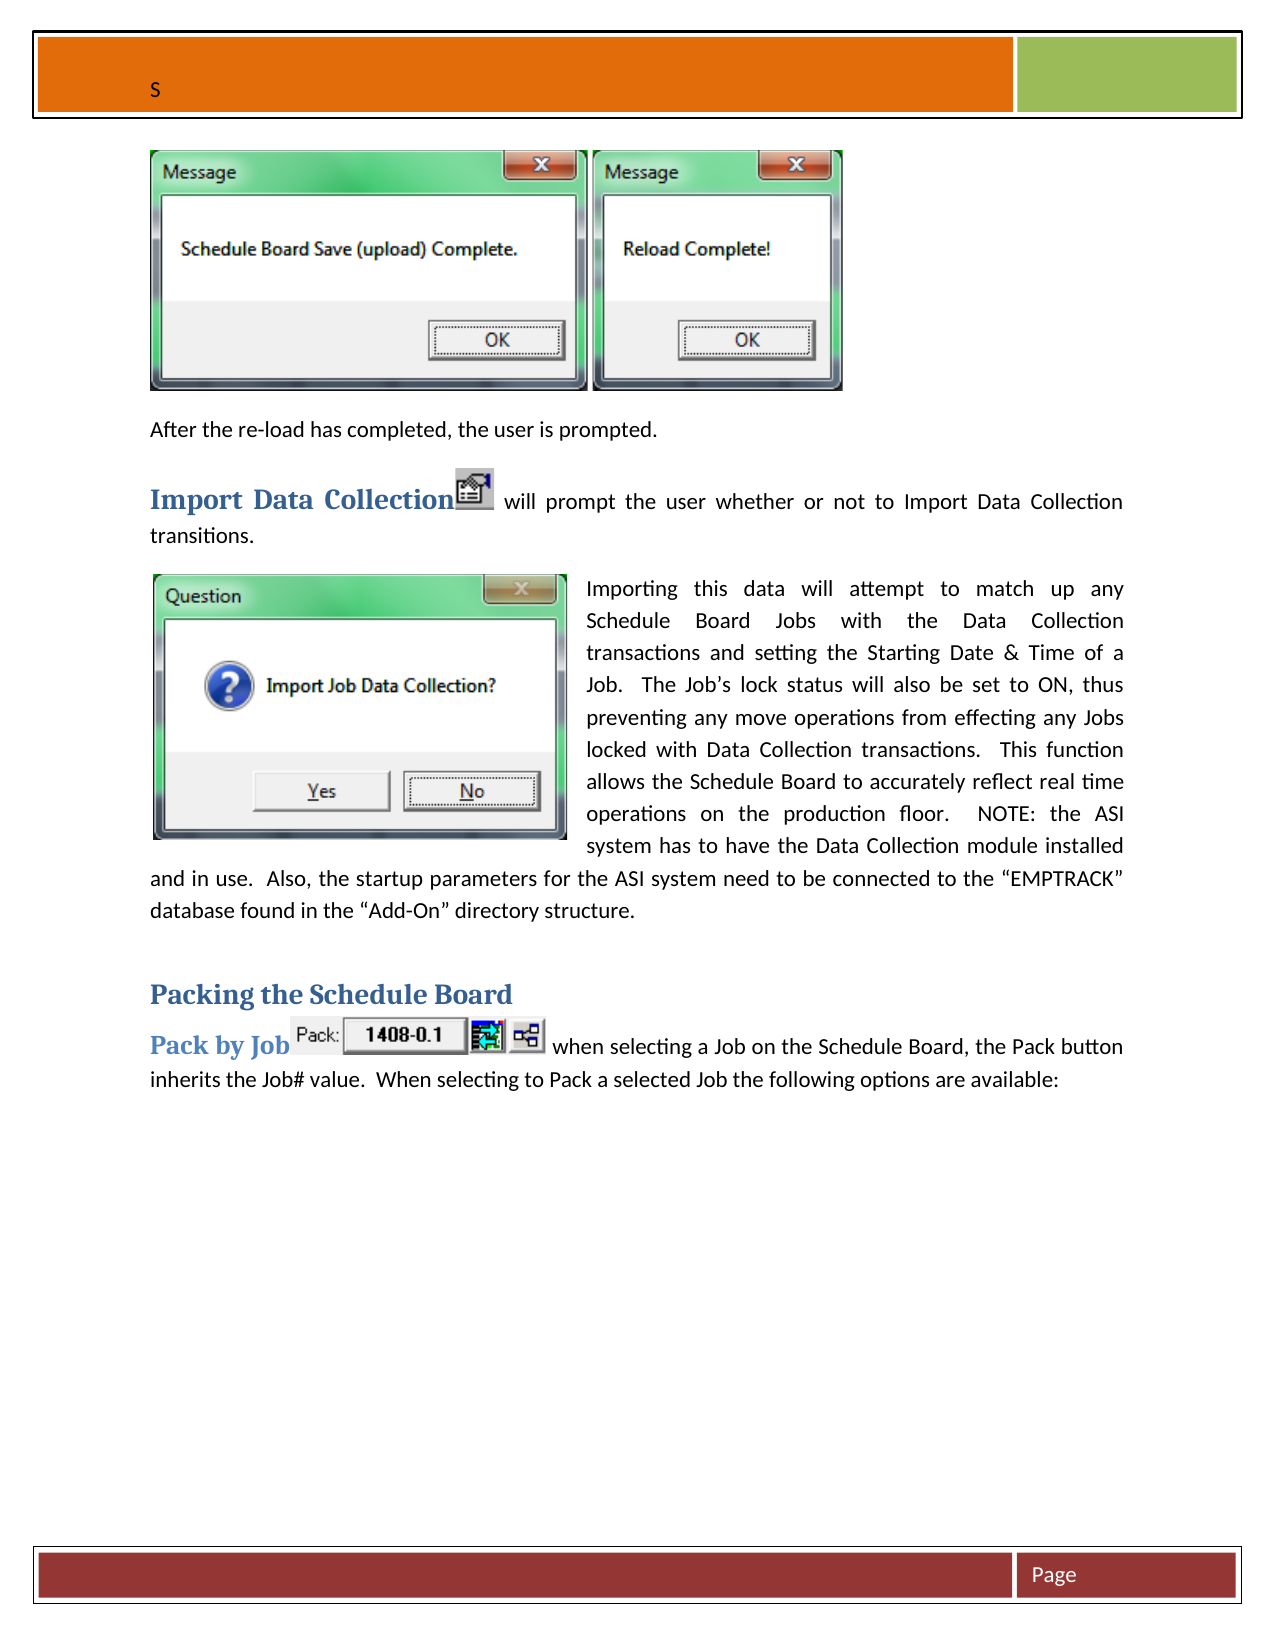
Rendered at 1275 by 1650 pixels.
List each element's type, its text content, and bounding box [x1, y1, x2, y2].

picture [455, 468, 495, 510]
text After the re-load has completed, the user is prompted. [150, 416, 1125, 444]
subtitle Packing the Schedule Board [150, 978, 1125, 1012]
picture [150, 150, 588, 391]
text Pack by Job when selecting a Job on the Schedule Board, the Pack button inherits the Job# value. When selecting to Pack a selected Job the following options are available: [150, 1017, 1125, 1093]
picture [592, 150, 843, 391]
picture [153, 574, 568, 840]
picture [290, 1016, 547, 1055]
text Import Data Collection will prompt the user whether or not to Import Data Collection transitions. [150, 469, 1125, 549]
